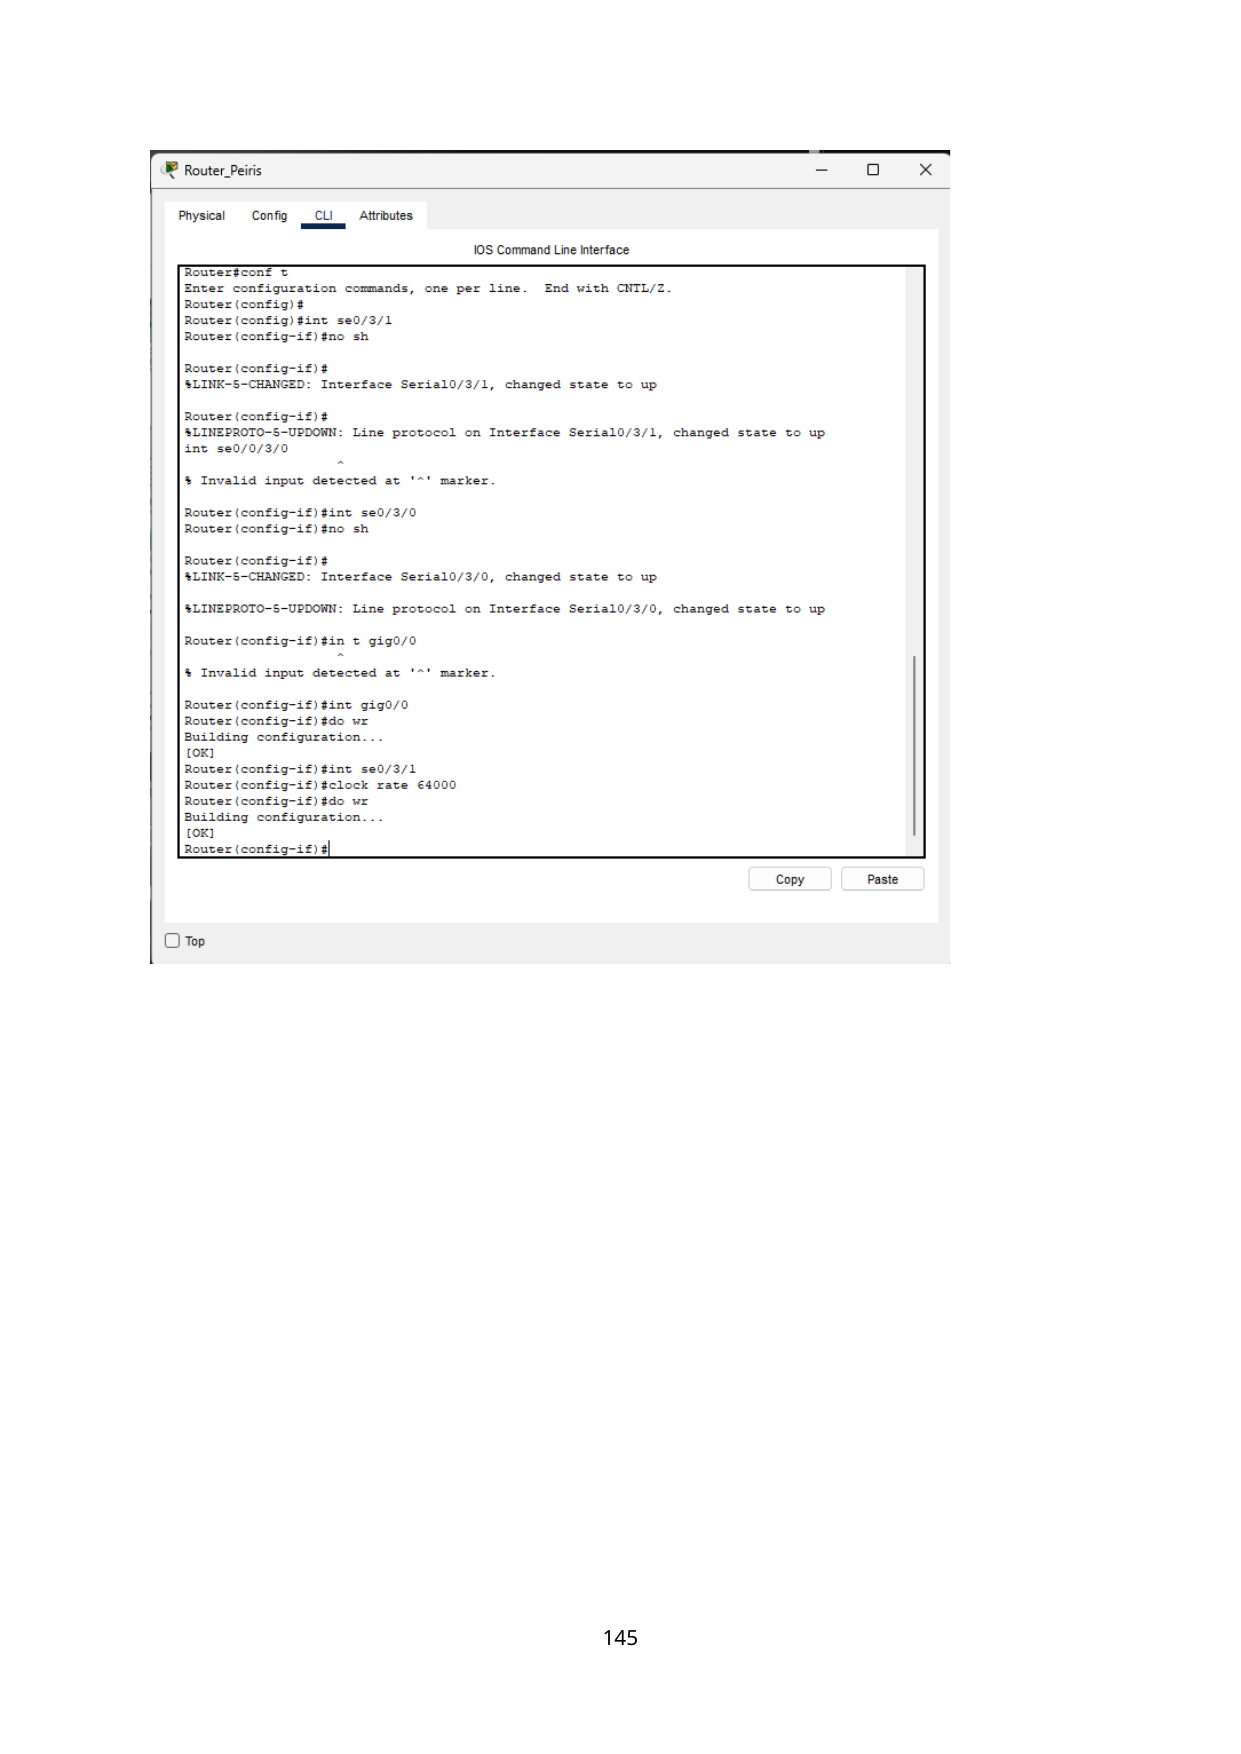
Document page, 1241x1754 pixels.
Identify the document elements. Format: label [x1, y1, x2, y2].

picture [150, 150, 951, 964]
